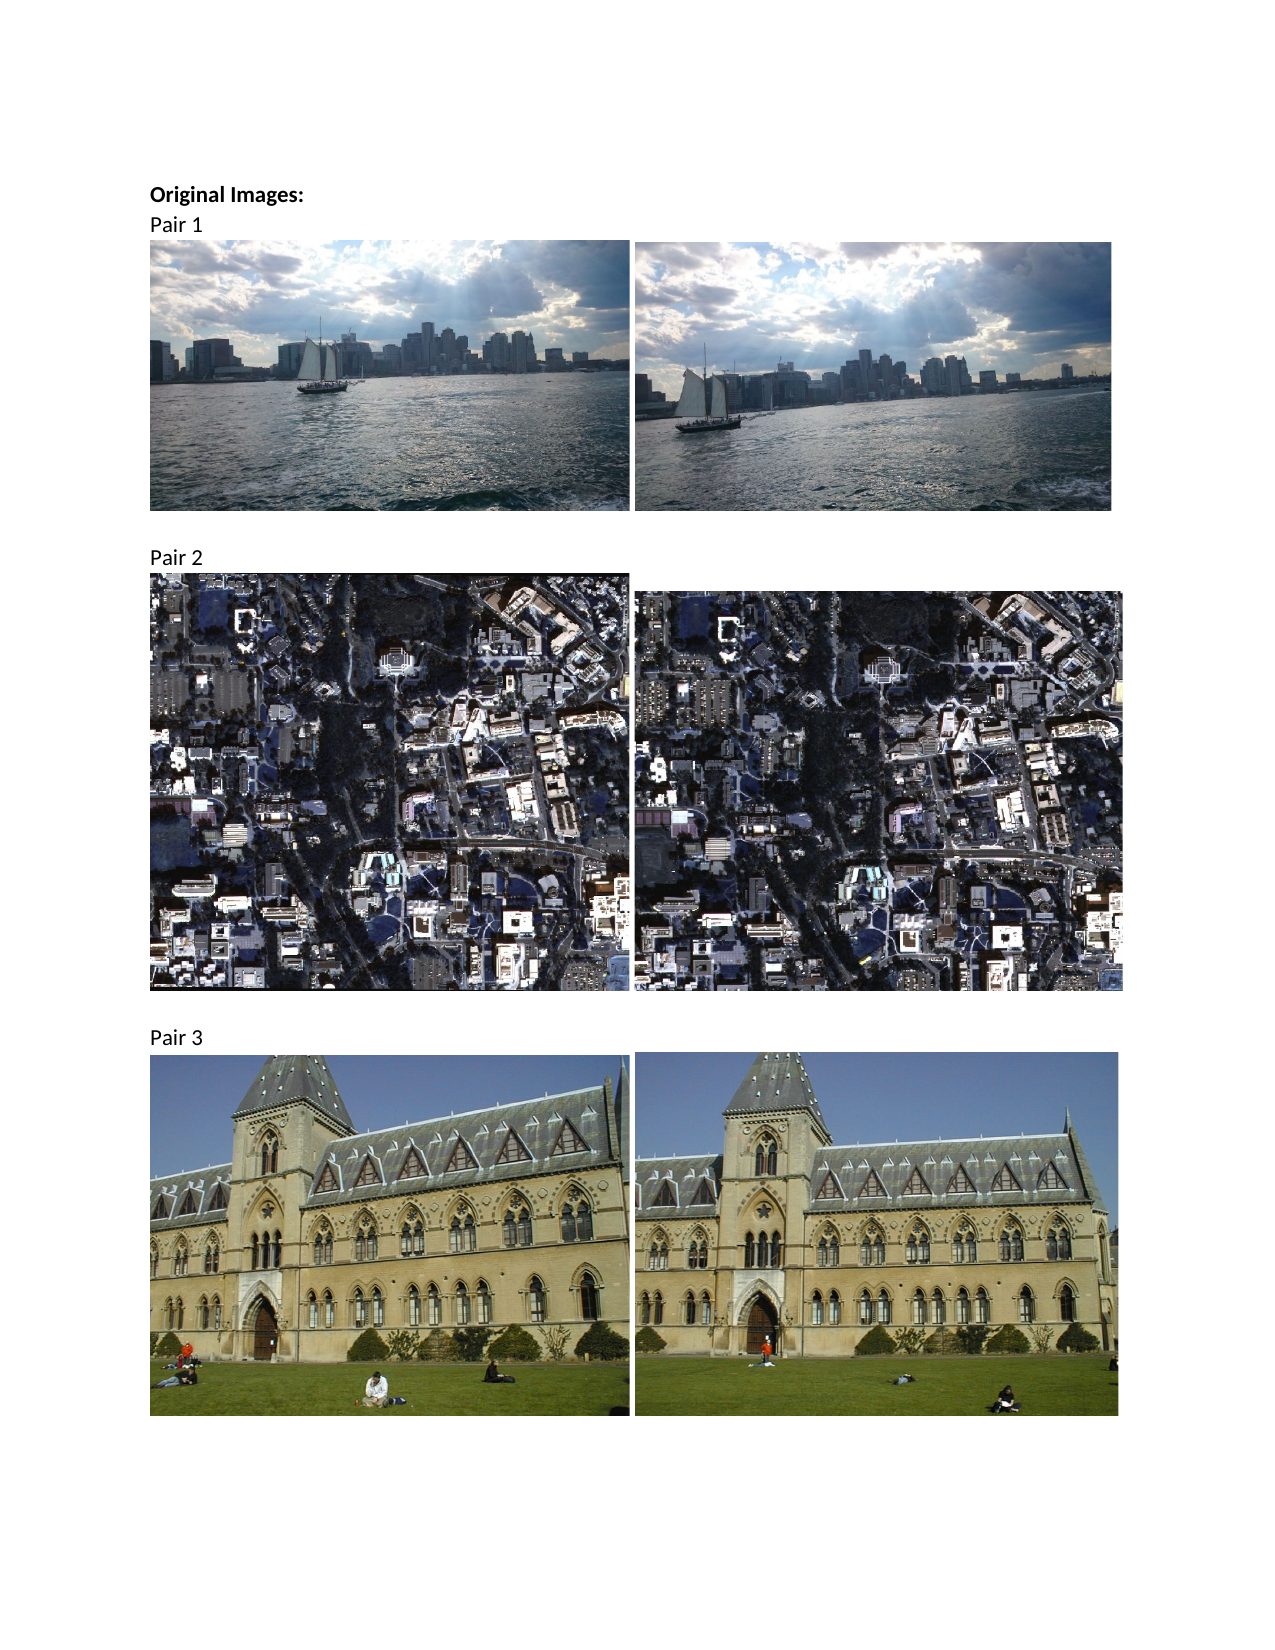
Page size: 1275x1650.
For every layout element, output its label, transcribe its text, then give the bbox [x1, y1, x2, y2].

text Pair 3 [150, 1023, 1125, 1051]
text Original Images: [150, 180, 1125, 208]
picture [150, 573, 630, 991]
text Pair 2 [150, 543, 1125, 571]
picture [635, 1052, 1119, 1416]
picture [635, 242, 1112, 511]
picture [150, 240, 630, 511]
picture [634, 591, 1123, 991]
picture [150, 1055, 630, 1416]
text Pair 1 [150, 210, 1125, 238]
